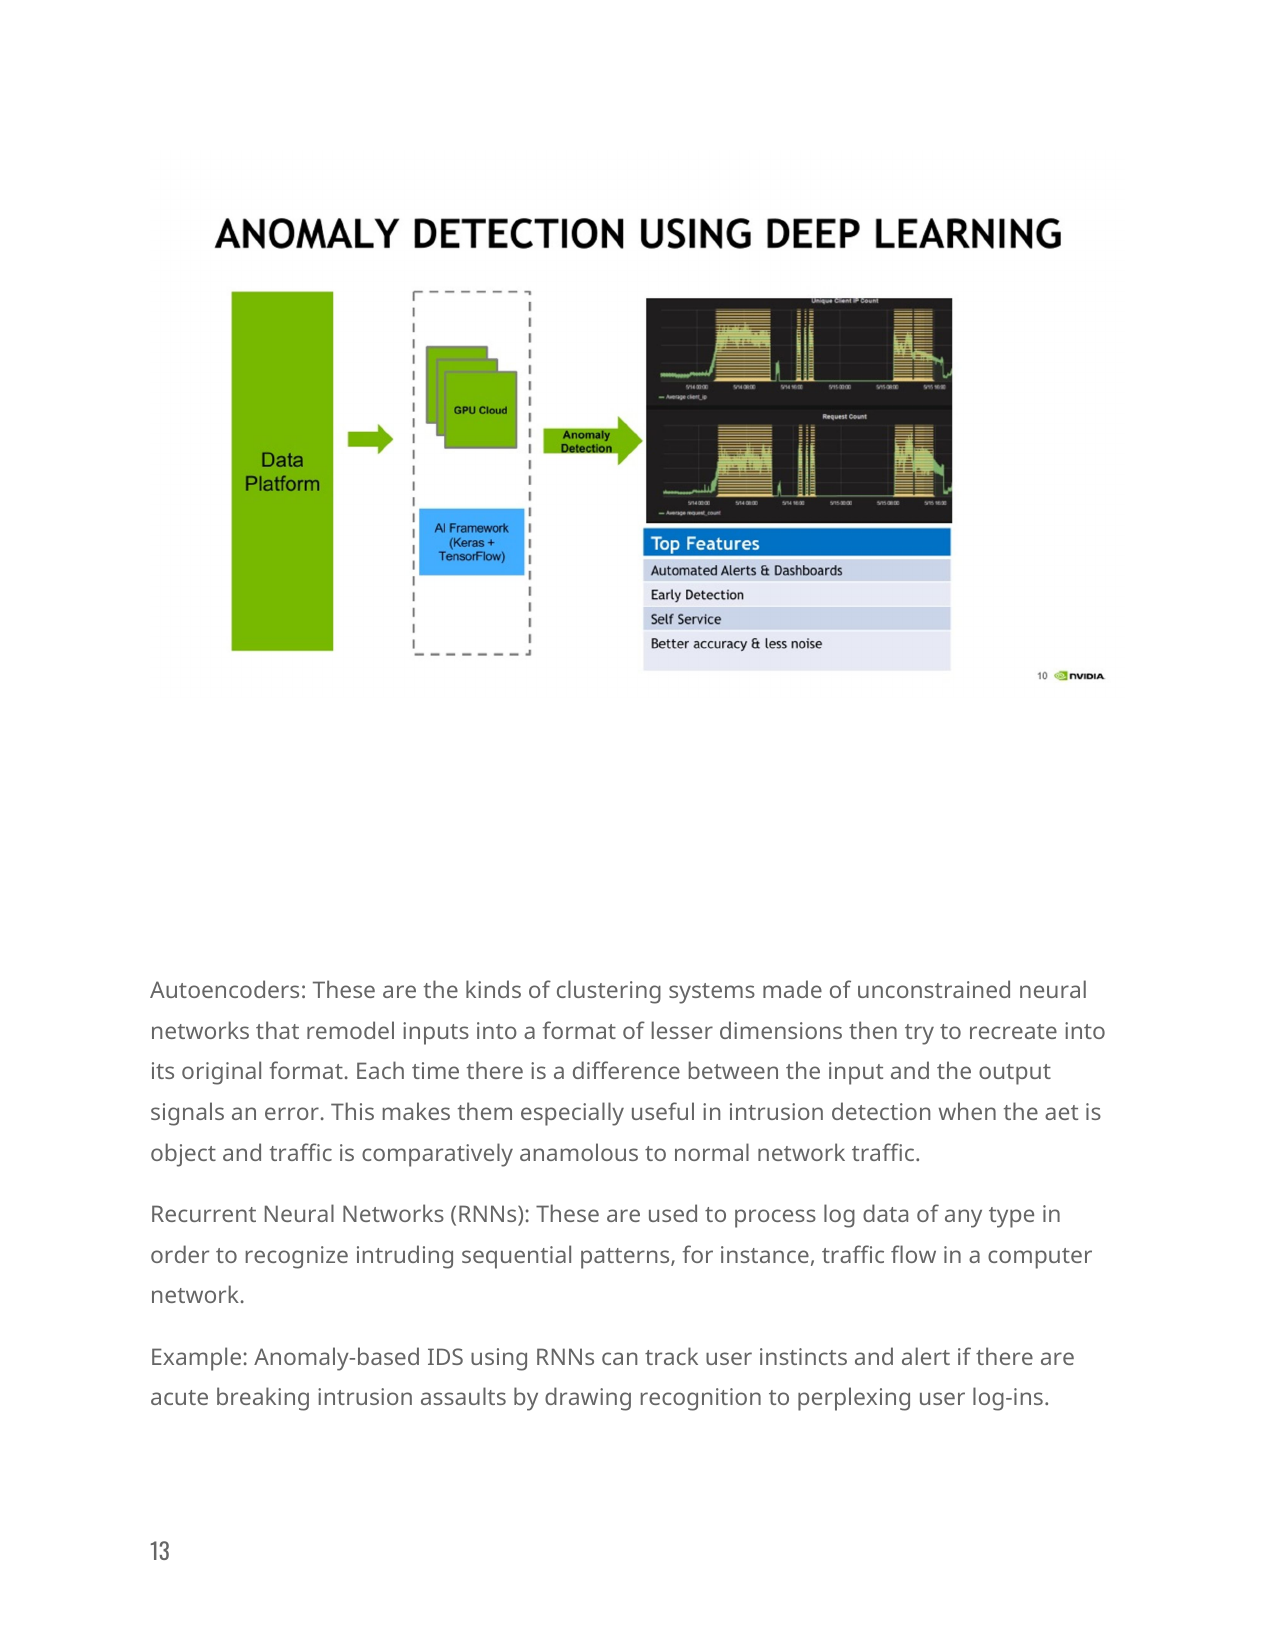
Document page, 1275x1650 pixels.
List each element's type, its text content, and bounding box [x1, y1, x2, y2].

text Autoencoders: These are the kinds of clustering systems made of unconstrained neural networks that remodel inputs into a format of lesser dimensions then try to recreate into its original format. Each time there is a difference between the input and the output signals an error. This makes them especially useful in intrusion detection when the aet is object and traffic is comparatively anamolous to normal network traffic. [150, 974, 1125, 1168]
picture [150, 150, 1125, 698]
text Recurrent Neural Networks (RNNs): These are used to process log data of any type in order to recognize intruding sequential patterns, for instance, traffic flow in a computer network. [150, 1198, 1125, 1310]
text Example: Anomaly-based IDS using RNNs can track user instincts and alert if there are acute breaking intrusion assaults by drawing recognition to perplexing user log-ins. [150, 1341, 1125, 1412]
